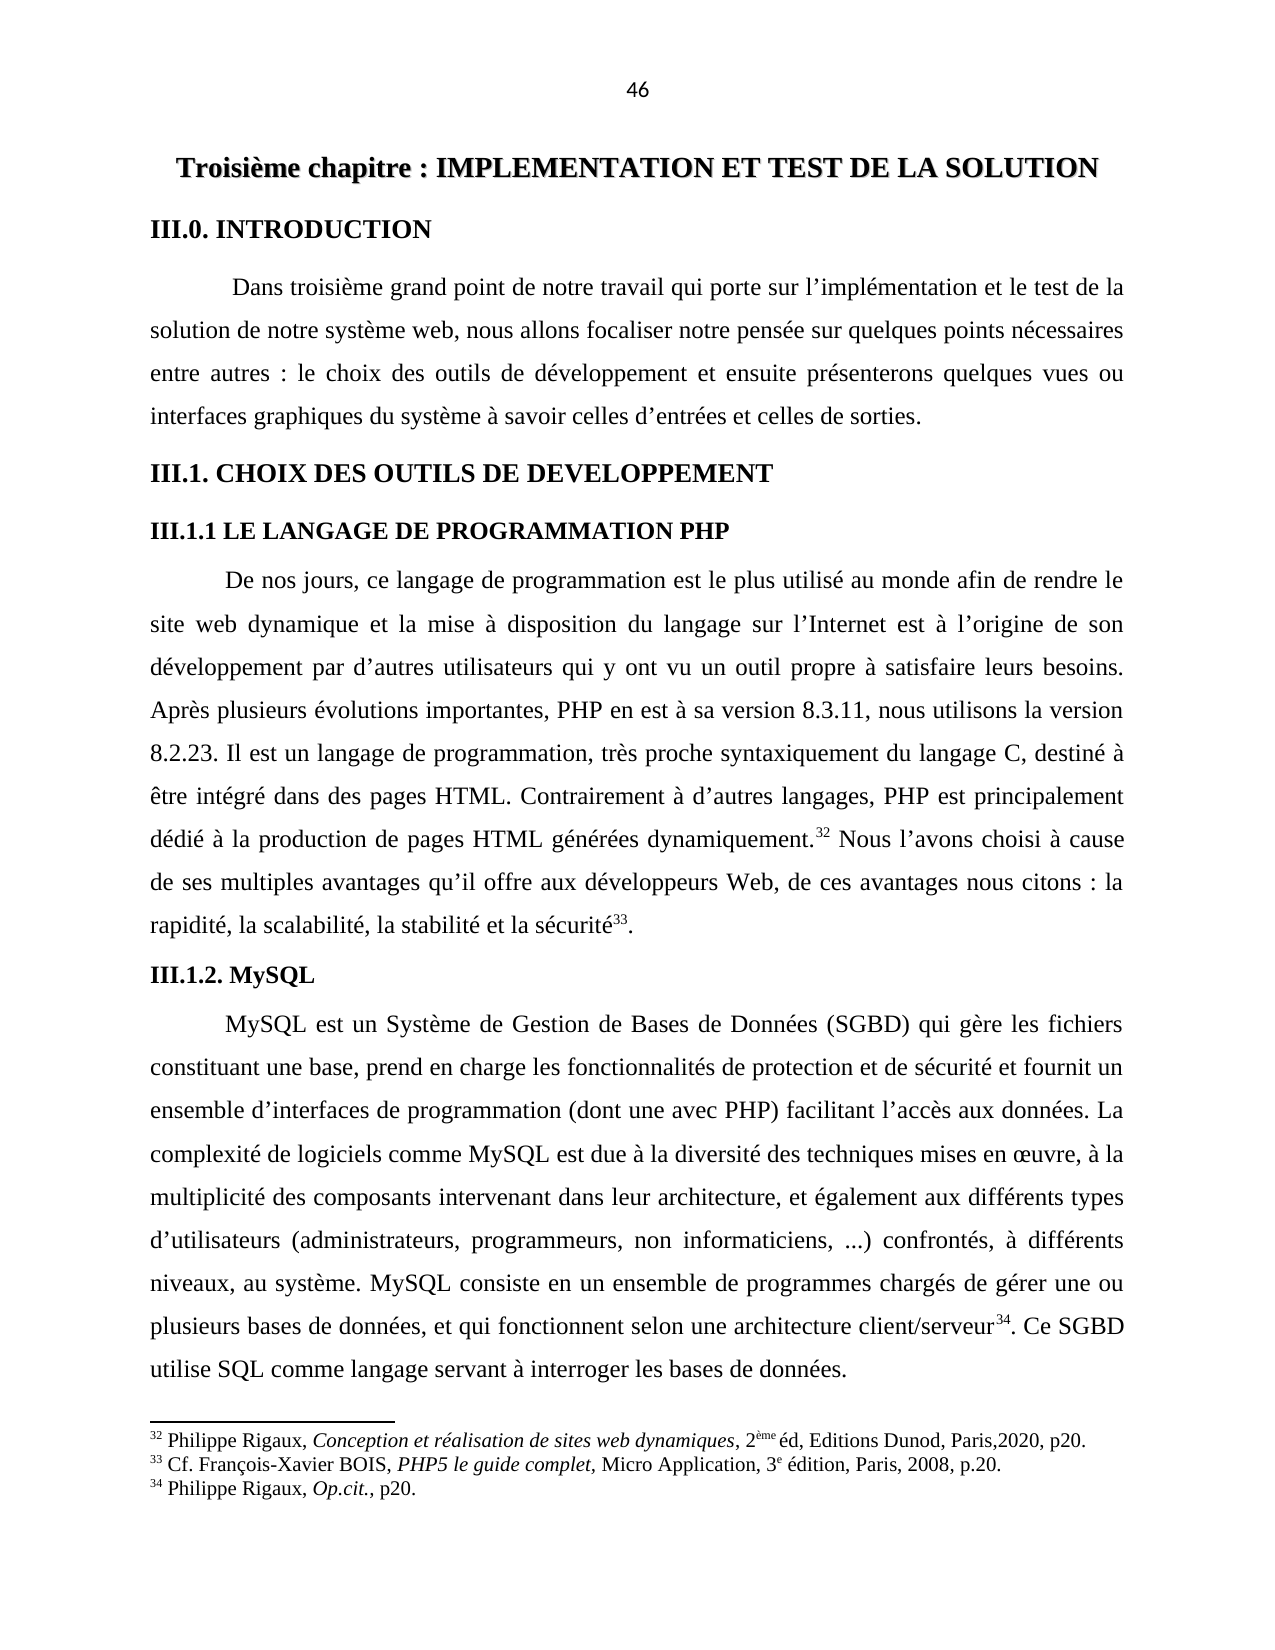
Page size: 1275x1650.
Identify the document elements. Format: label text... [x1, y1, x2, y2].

text Dans troisième grand point de notre travail qui porte sur l’implémentation et le test de la solution de notre système web, nous allons focaliser notre pensée sur quelques points nécessaires entre autres : le choix des outils de développement et ensuite présenterons quelques vues ou interfaces graphiques du système à savoir celles d’entrées et celles de sorties. [150, 272, 1125, 430]
subtitle III.1. CHOIX DES OUTILS DE DEVELOPPEMENT [150, 457, 1125, 488]
subtitle III.0. INTRODUCTION [150, 213, 1125, 244]
subtitle III.1.1 LE LANGAGE DE PROGRAMMATION PHP [150, 516, 1125, 545]
subtitle III.1.2. MySQL [150, 960, 1125, 989]
subtitle Troisième chapitre : IMPLEMENTATION ET TEST DE LA SOLUTION [150, 150, 1125, 183]
text De nos jours, ce langage de programmation est le plus utilisé au monde afin de rendre le site web dynamique et la mise à disposition du langage sur l’Internet est à l’origine de son développement par d’autres utilisateurs qui y ont vu un outil propre à satisfaire leurs besoins. Après plusieurs évolutions importantes, PHP en est à sa version 8.3.11, nous utilisons la version 8.2.23. Il est un langage de programmation, très proche syntaxiquement du langage C, destiné à être intégré dans des pages HTML. Contrairement à d’autres langages, PHP est principalement dédié à la production de pages HTML générées dynamiquement. Nous l’avons choisi à cause de ses multiples avantages qu’il offre aux développeurs Web, de ces avantages nous citons : la rapidité, la scalabilité, la stabilité et la sécurité. [150, 566, 1125, 939]
text MySQL est un Système de Gestion de Bases de Données (SGBD) qui gère les fichiers constituant une base, prend en charge les fonctionnalités de protection et de sécurité et fournit un ensemble d’interfaces de programmation (dont une avec PHP) facilitant l’accès aux données. La complexité de logiciels comme MySQL est due à la diversité des techniques mises en œuvre, à la multiplicité des composants intervenant dans leur architecture, et également aux différents types d’utilisateurs (administrateurs, programmeurs, non informaticiens, ...) confrontés, à différents niveaux, au système. MySQL consiste en un ensemble de programmes chargés de gérer une ou plusieurs bases de données, et qui fonctionnent selon une architecture client/serveur. Ce SGBD utilise SQL comme langage servant à interroger les bases de données. [150, 1009, 1125, 1383]
